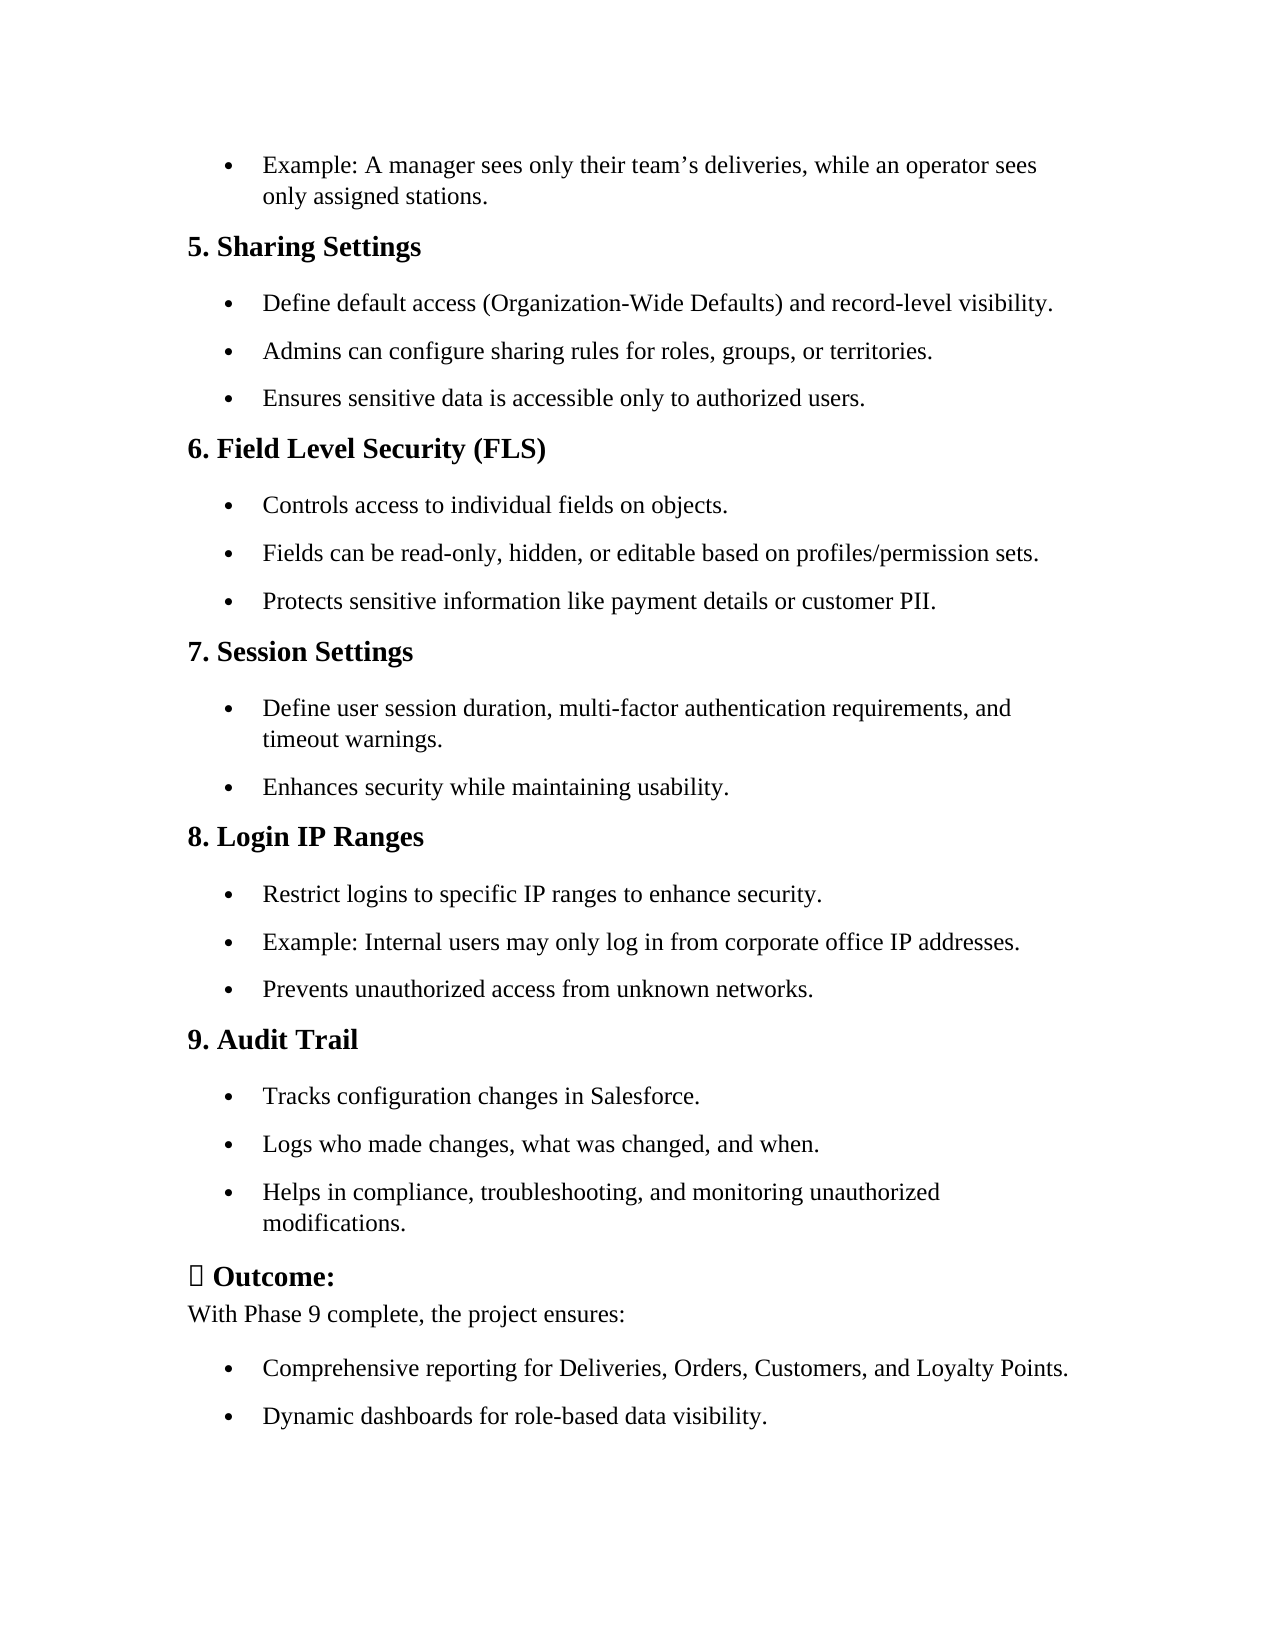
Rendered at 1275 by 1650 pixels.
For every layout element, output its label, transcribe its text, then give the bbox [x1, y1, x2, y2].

list Restrict logins to specific IP ranges to enhance security. [225, 879, 1087, 908]
text ✅ Outcome: With Phase 9 complete, the project ensures: [187, 1256, 1087, 1328]
list Example: A manager sees only their team’s deliveries, while an operator sees only assigned stations. [225, 150, 1087, 210]
list Define default access (Organization-Wide Defaults) and record-level visibility. [225, 288, 1087, 317]
text 6. Field Level Security (FLS) [187, 431, 1087, 465]
list Prevents unauthorized access from unknown networks. [225, 974, 1087, 1003]
list Ensures sensitive data is accessible only to authorized users. [225, 383, 1087, 412]
list Helps in compliance, troubleshooting, and monitoring unauthorized modifications. [225, 1177, 1087, 1237]
list Tracks configuration changes in Salesforce. [225, 1081, 1087, 1110]
list Admins can configure sharing rules for roles, groups, or territories. [225, 336, 1087, 364]
list Enhances security while maintaining usability. [225, 772, 1087, 801]
list Comprehensive reporting for Deliveries, Orders, Customers, and Loyalty Points. [225, 1353, 1087, 1382]
list Fields can be read-only, hidden, or editable based on profiles/permission sets. [225, 538, 1087, 567]
list Controls access to individual fields on objects. [225, 491, 1087, 519]
text 5. Sharing Settings [187, 229, 1087, 262]
text 8. Login IP Ranges [187, 819, 1087, 853]
list Example: Internal users may only log in from corporate office IP addresses. [225, 927, 1087, 955]
text 9. Audit Trail [187, 1022, 1087, 1056]
list Dynamic dashboards for role-based data visibility. [225, 1401, 1087, 1430]
list Protects sensitive information like payment details or customer PII. [225, 586, 1087, 615]
list Logs who made changes, what was changed, and when. [225, 1129, 1087, 1158]
text 7. Session Settings [187, 634, 1087, 667]
list Define user session duration, multi-factor authentication requirements, and timeout warnings. [225, 693, 1087, 753]
